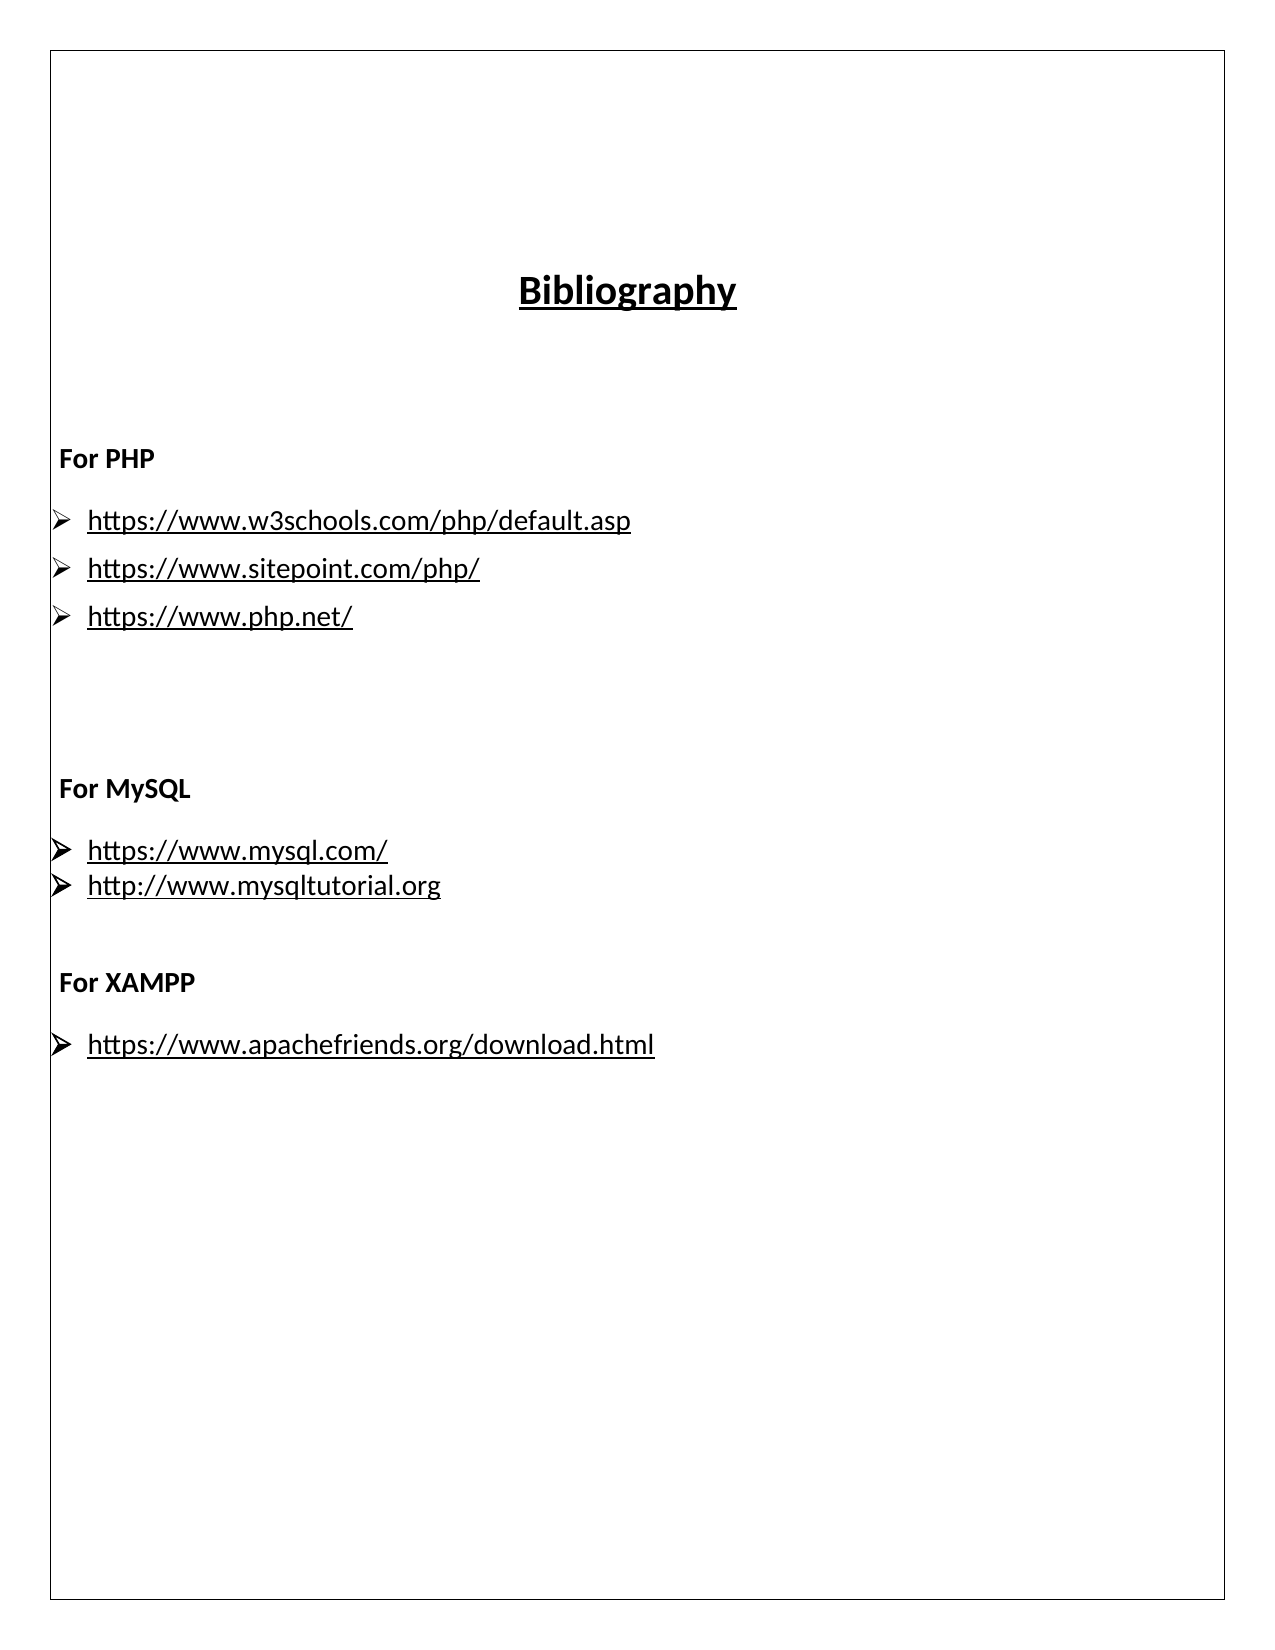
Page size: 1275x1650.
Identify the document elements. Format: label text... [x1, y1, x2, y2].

list https://www.mysql.com/ [51, 832, 1196, 867]
list http://www.mysqltutorial.org [51, 867, 1196, 903]
list https://www.w3schools.com/php/default.asp [51, 502, 1196, 537]
list https://www.php.net/ [51, 598, 1196, 634]
text Bibliography [59, 264, 1196, 315]
text For PHP [59, 440, 1196, 476]
text For MySQL [59, 770, 1196, 805]
list https://www.apachefriends.org/download.html [51, 1026, 1196, 1062]
text For XAMPP [59, 964, 1196, 1000]
list https://www.sitepoint.com/php/ [51, 550, 1196, 586]
